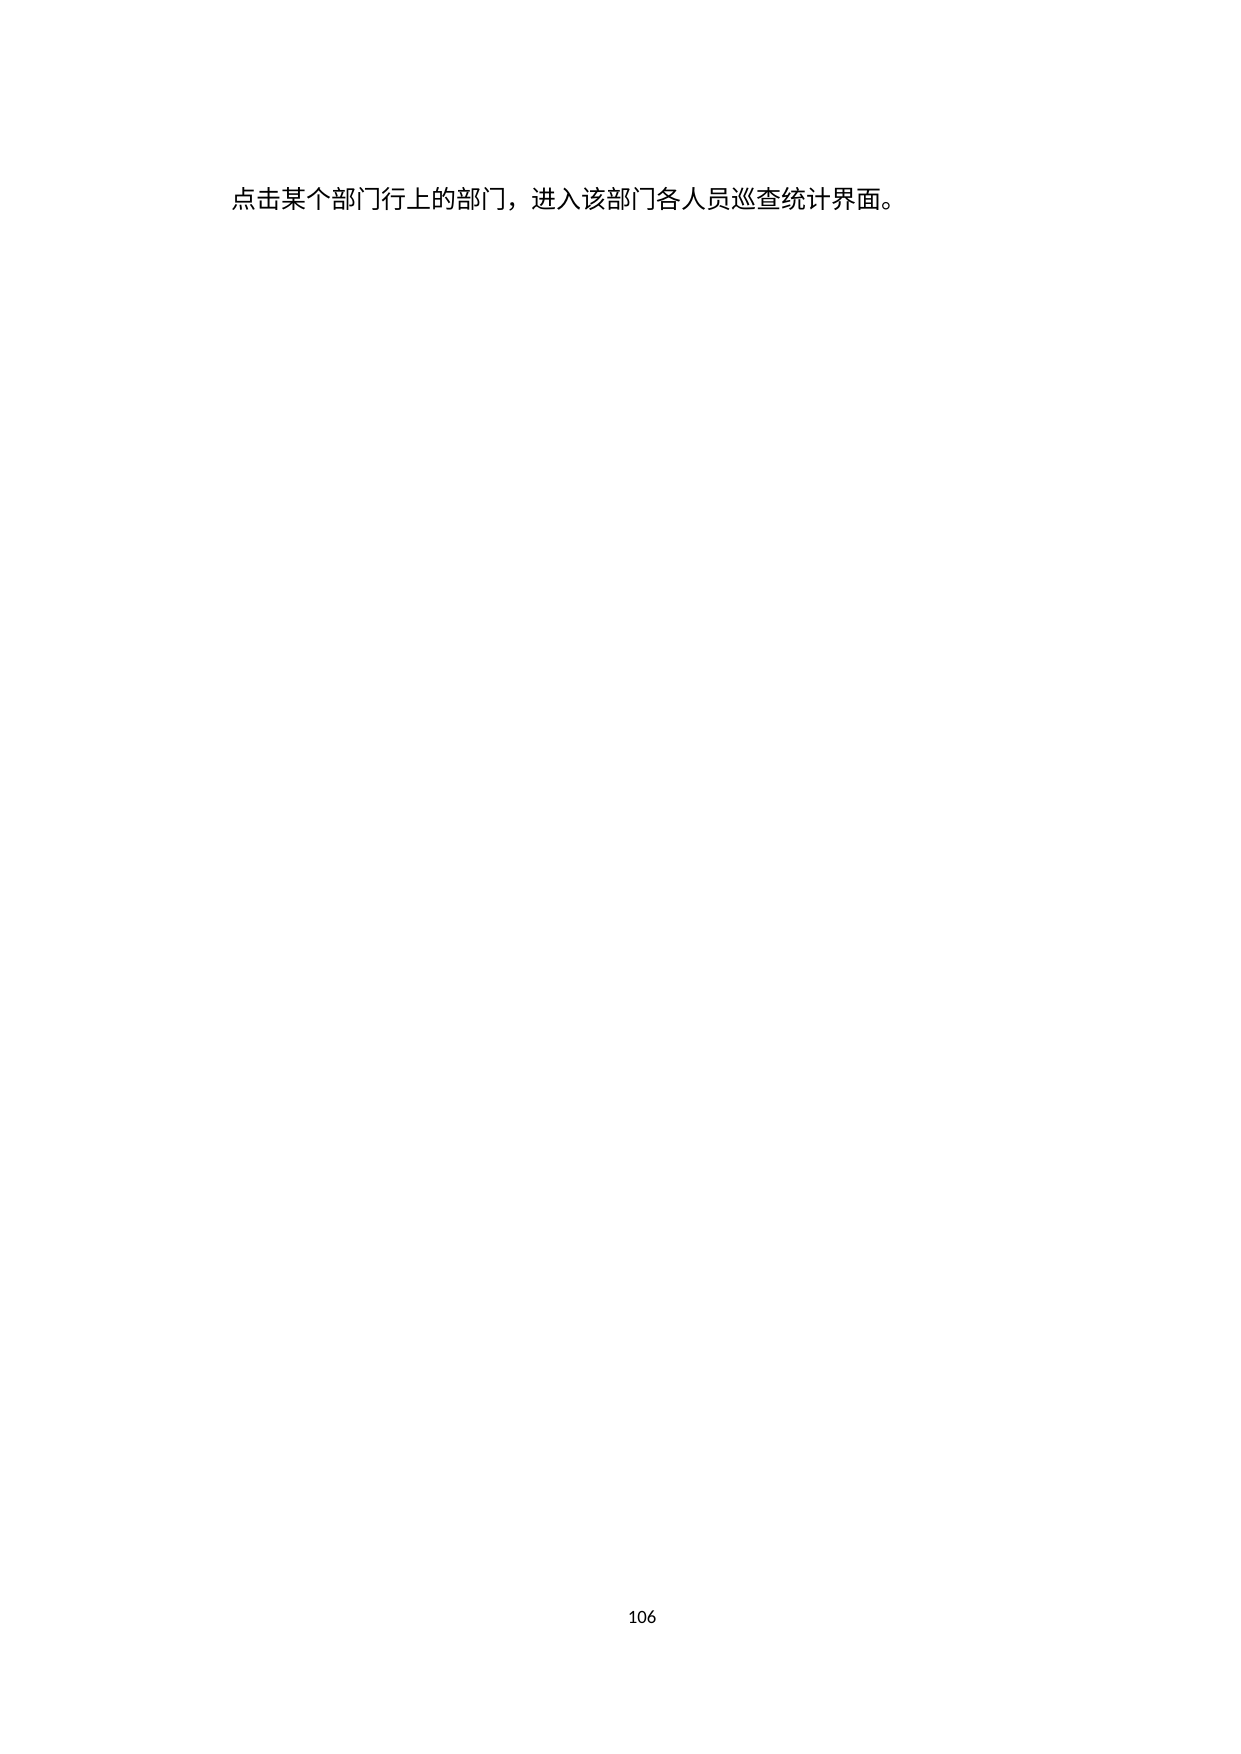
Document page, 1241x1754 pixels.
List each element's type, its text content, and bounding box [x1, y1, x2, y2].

text 点击某个部门行上的部门，进入该部门各人员巡查统计界面。 [187, 164, 1053, 232]
